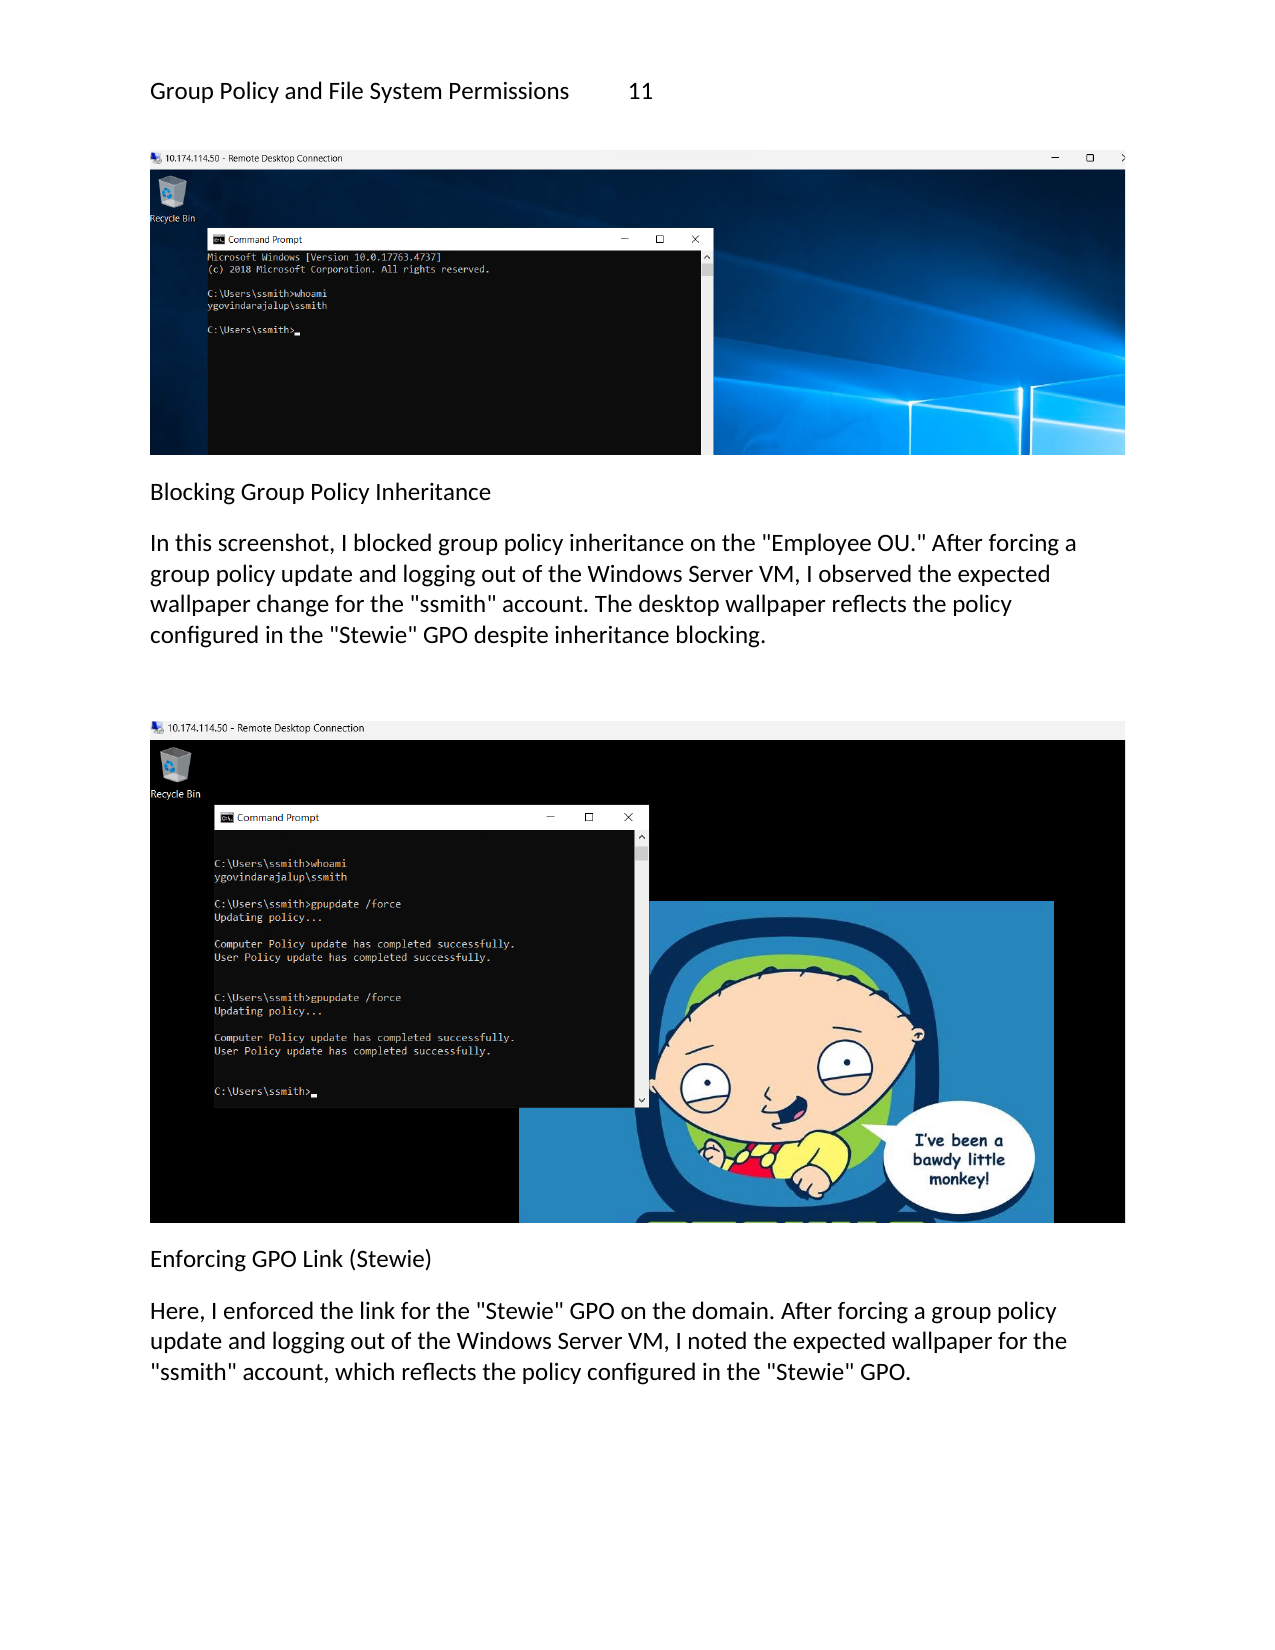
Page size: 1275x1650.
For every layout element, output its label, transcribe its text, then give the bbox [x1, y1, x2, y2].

picture [150, 721, 1125, 1223]
text In this screenshot, I blocked group policy inheritance on the "Employee OU." After forcing a group policy update and logging out of the Windows Server VM, I observed the expected wallpaper change for the "ssmith" account. The desktop wallpaper reflects the policy configured in the "Stewie" GPO despite inheritance blocking. [150, 527, 1125, 649]
picture [150, 150, 1125, 455]
text Blocking Group Policy Inheritance [150, 476, 1125, 506]
text Here, I enforced the link for the "Stewie" GPO on the domain. After forcing a group policy update and logging out of the Windows Server VM, I noted the expected wallpaper for the "ssmith" account, which reflects the policy configured in the "Stewie" GPO. [150, 1295, 1125, 1386]
text Enforcing GPO Link (Stewie) [150, 1243, 1125, 1274]
